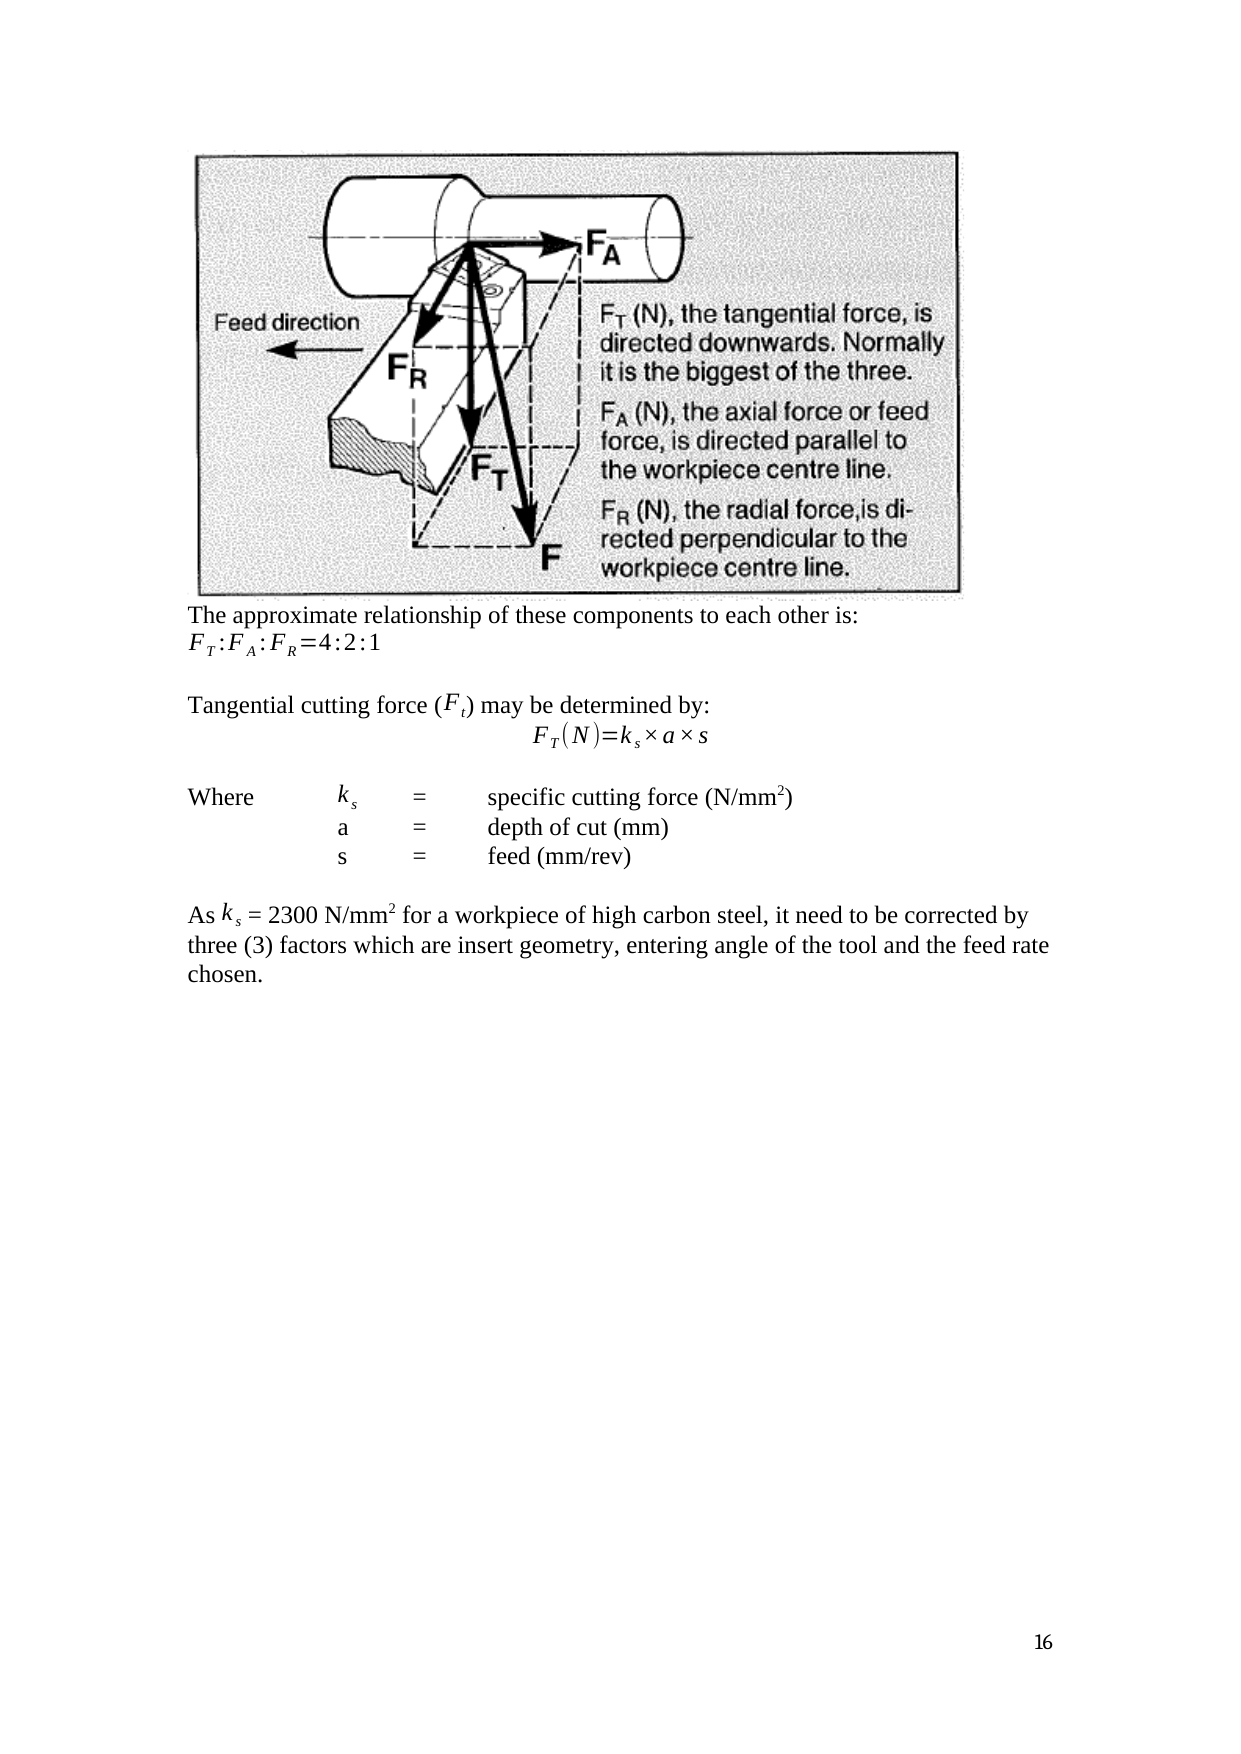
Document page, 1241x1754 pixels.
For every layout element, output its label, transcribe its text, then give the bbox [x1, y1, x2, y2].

text As = 2300 N/mm2 for a workpiece of high carbon steel, it need to be corrected by three (3) factors which are insert geometry, entering angle of the tool and the feed rate chosen. [187, 899, 1053, 987]
text Where = specific cutting force (N/mm2) [187, 781, 1053, 812]
text s = feed (mm/rev) [187, 841, 1053, 870]
text Tangential cutting force () may be determined by: [187, 689, 1053, 720]
text The approximate relationship of these components to each other is: [187, 600, 1053, 660]
text a = depth of cut (mm) [187, 812, 1053, 841]
